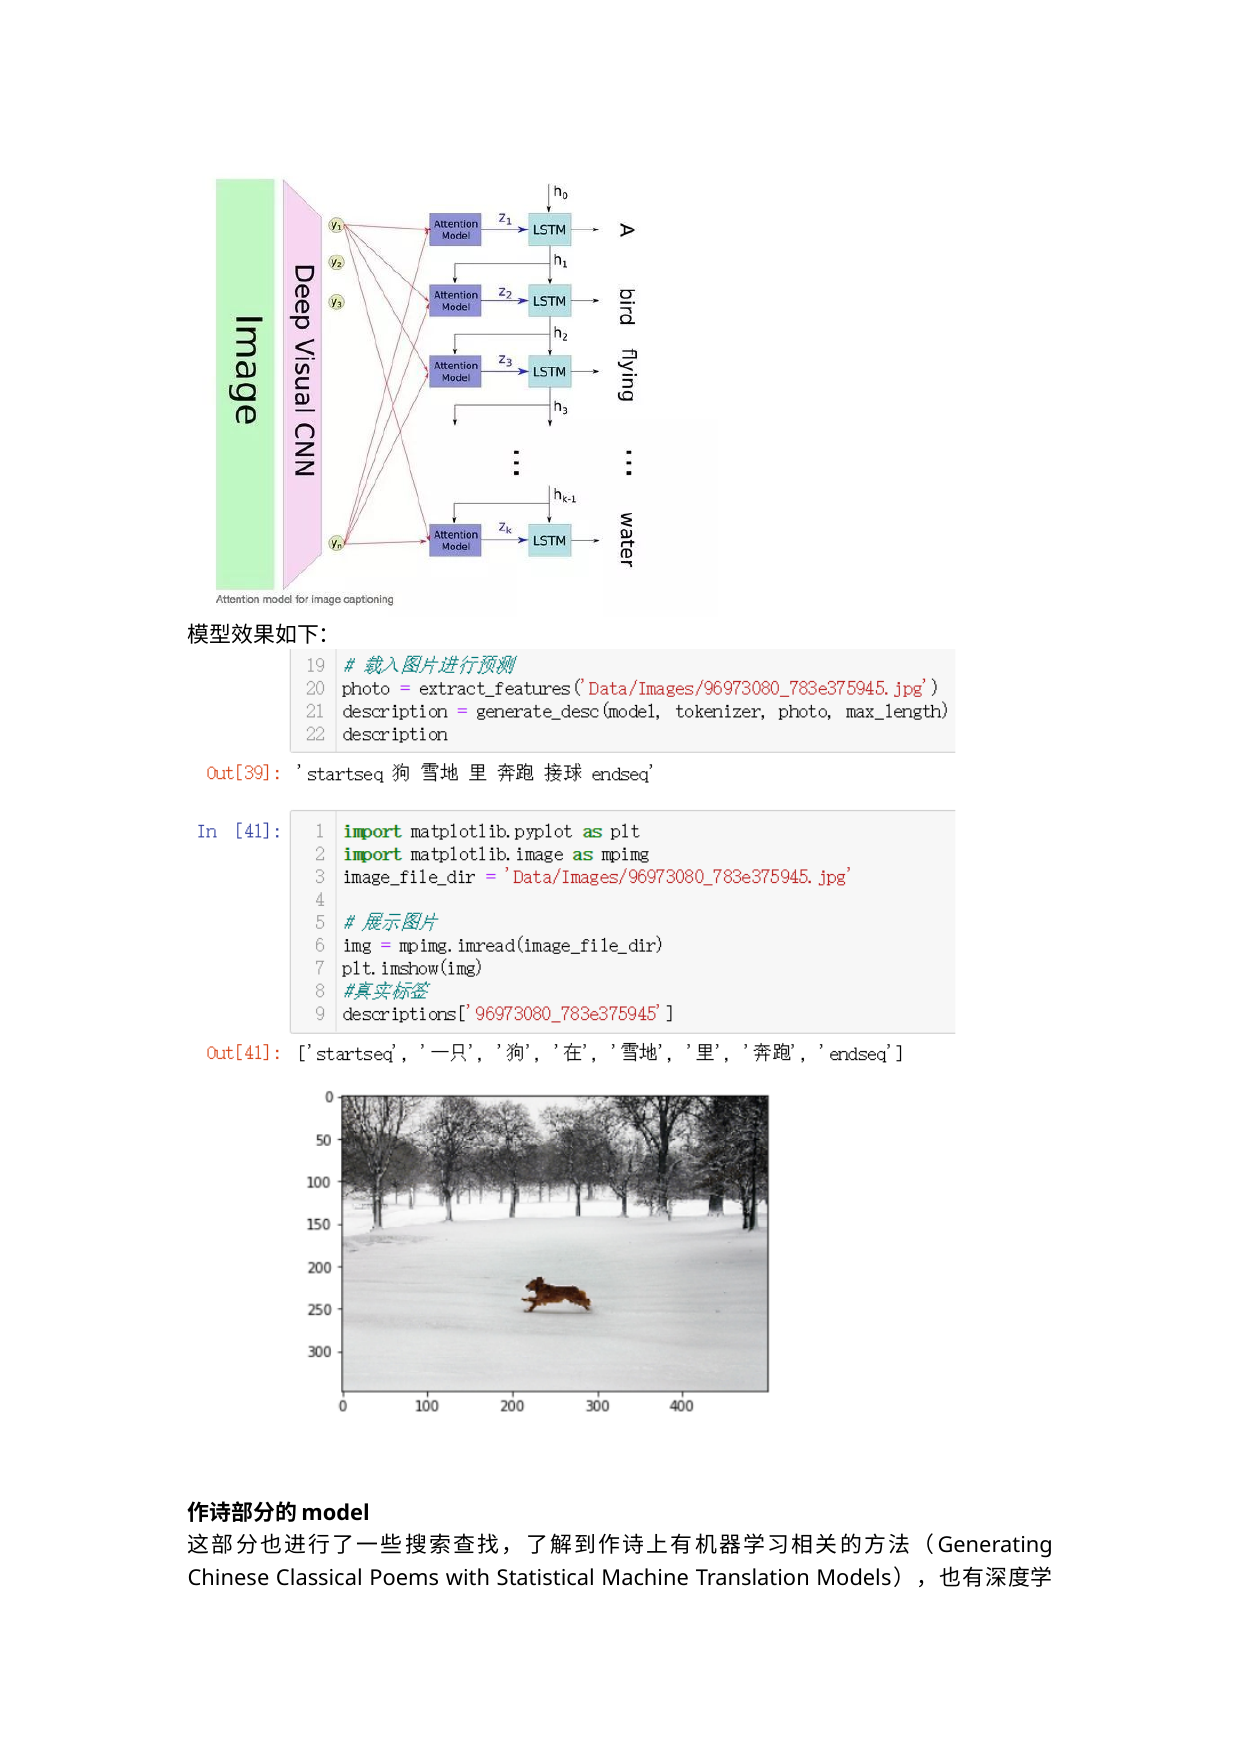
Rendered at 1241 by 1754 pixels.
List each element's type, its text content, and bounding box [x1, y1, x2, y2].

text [187, 1527, 1053, 1592]
picture [187, 649, 956, 1436]
text 模型效果如下： [187, 617, 1053, 649]
picture [187, 162, 718, 617]
text 作诗部分的model [187, 1494, 1053, 1527]
